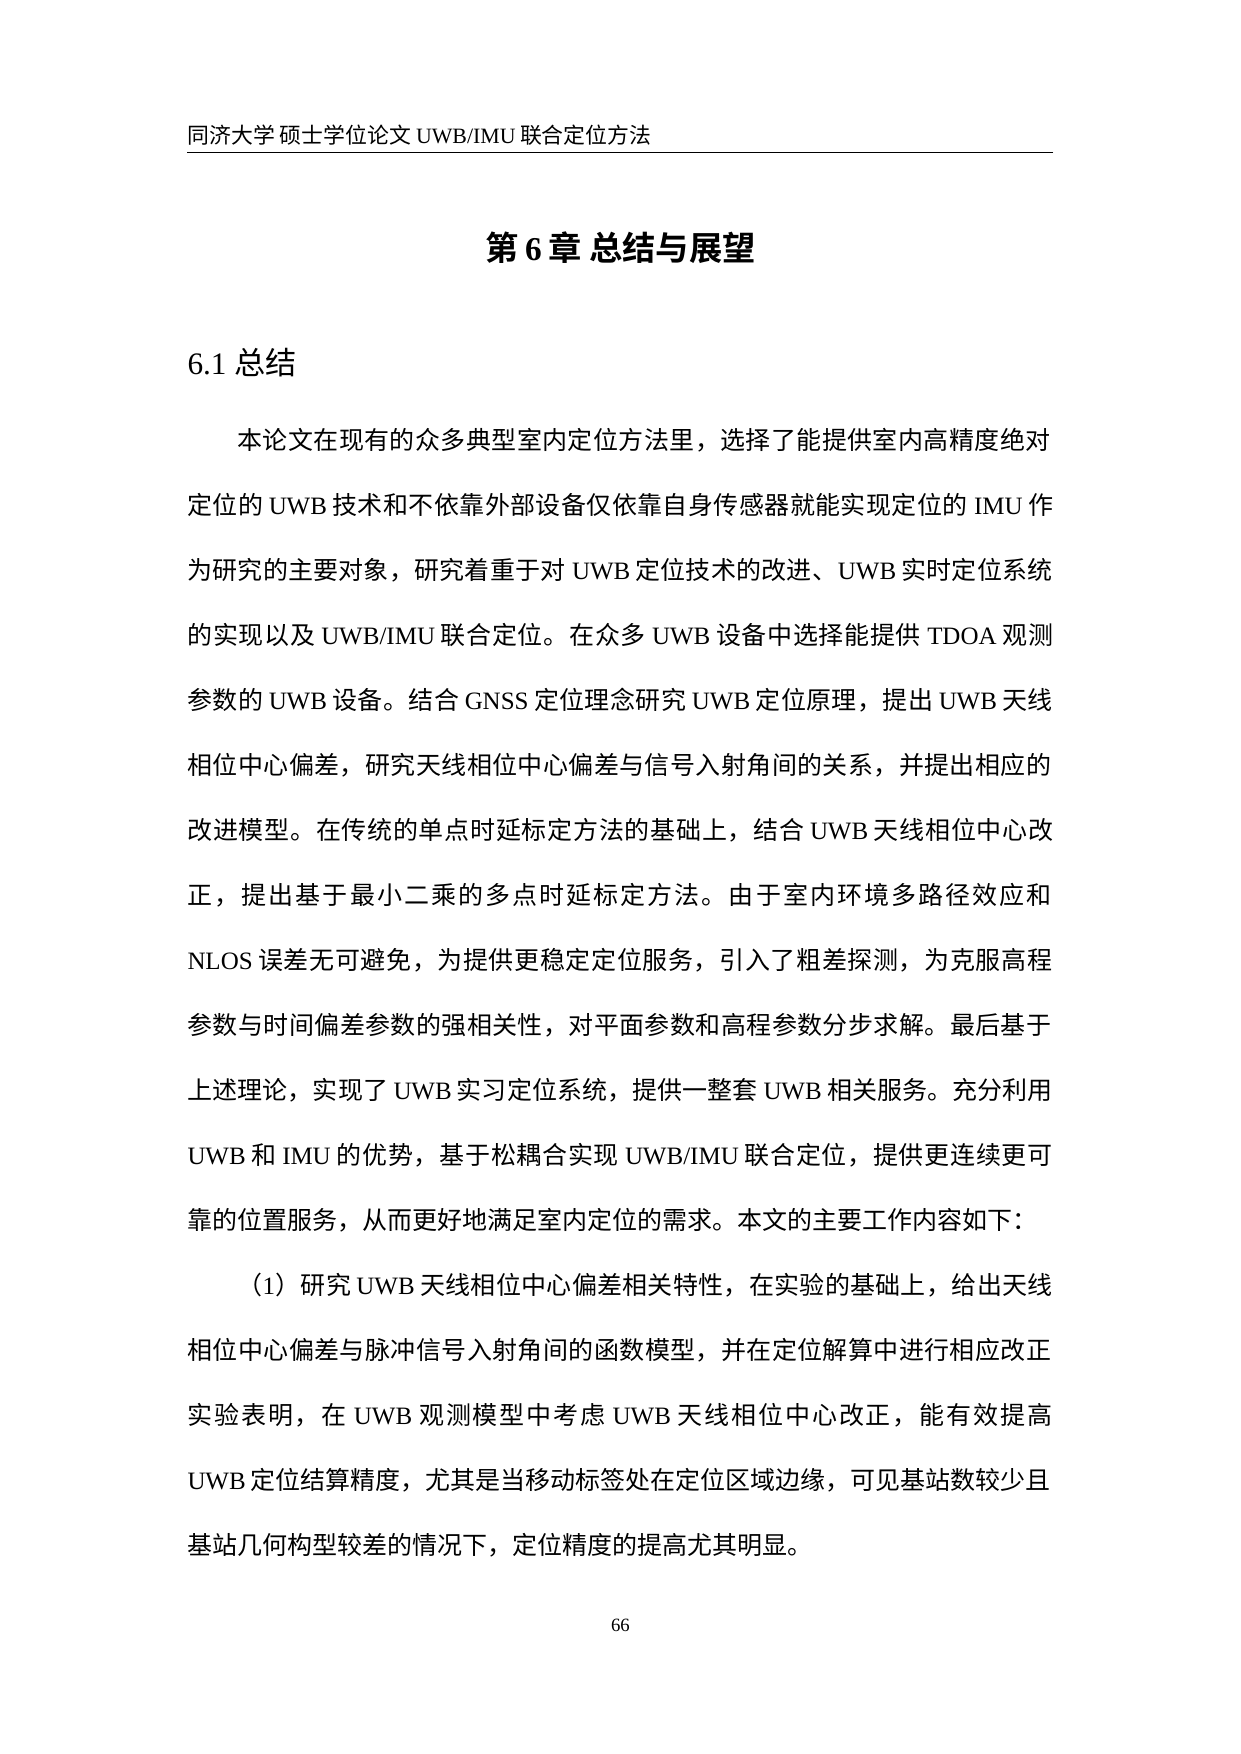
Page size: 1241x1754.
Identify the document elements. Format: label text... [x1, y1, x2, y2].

text 6.1 总结 [187, 329, 1053, 394]
text （1）研究UWB天线相位中心偏差相关特性，在实验的基础上，给出天线相位中心偏差与脉冲信号入射角间的函数模型，并在定位解算中进行相应改正。实验表明，在UWB观测模型中考虑UWB天线相位中心改正，能有效提高UWB定位结算精度，尤其是当移动标签处在定位区域边缘，可见基站数较少且基站几何构型较差的情况下，定位精度的提高尤其明显。 [187, 1251, 1053, 1576]
text 本论文在现有的众多典型室内定位方法里，选择了能提供室内高精度绝对定位的UWB技术和不依靠外部设备仅依靠自身传感器就能实现定位的IMU作为研究的主要对象，研究着重于对UWB定位技术的改进、UWB实时定位系统的实现以及UWB/IMU联合定位。在众多UWB设备中选择能提供TDOA观测参数的UWB设备。结合GNSS定位理念研究UWB定位原理，提出UWB天线相位中心偏差，研究天线相位中心偏差与信号入射角间的关系，并提出相应的改进模型。在传统的单点时延标定方法的基础上，结合UWB天线相位中心改正，提出基于最小二乘的多点时延标定方法。由于室内环境多路径效应和NLOS误差无可避免，为提供更稳定定位服务，引入了粗差探测，为克服高程参数与时间偏差参数的强相关性，对平面参数和高程参数分步求解。最后基于上述理论，实现了UWB实习定位系统，提供一整套UWB相关服务。充分利用UWB和IMU的优势，基于松耦合实现UWB/IMU联合定位，提供更连续更可靠的位置服务，从而更好地满足室内定位的需求。本文的主要工作内容如下： [187, 406, 1053, 1251]
text 第6章 总结与展望 [187, 214, 1053, 279]
